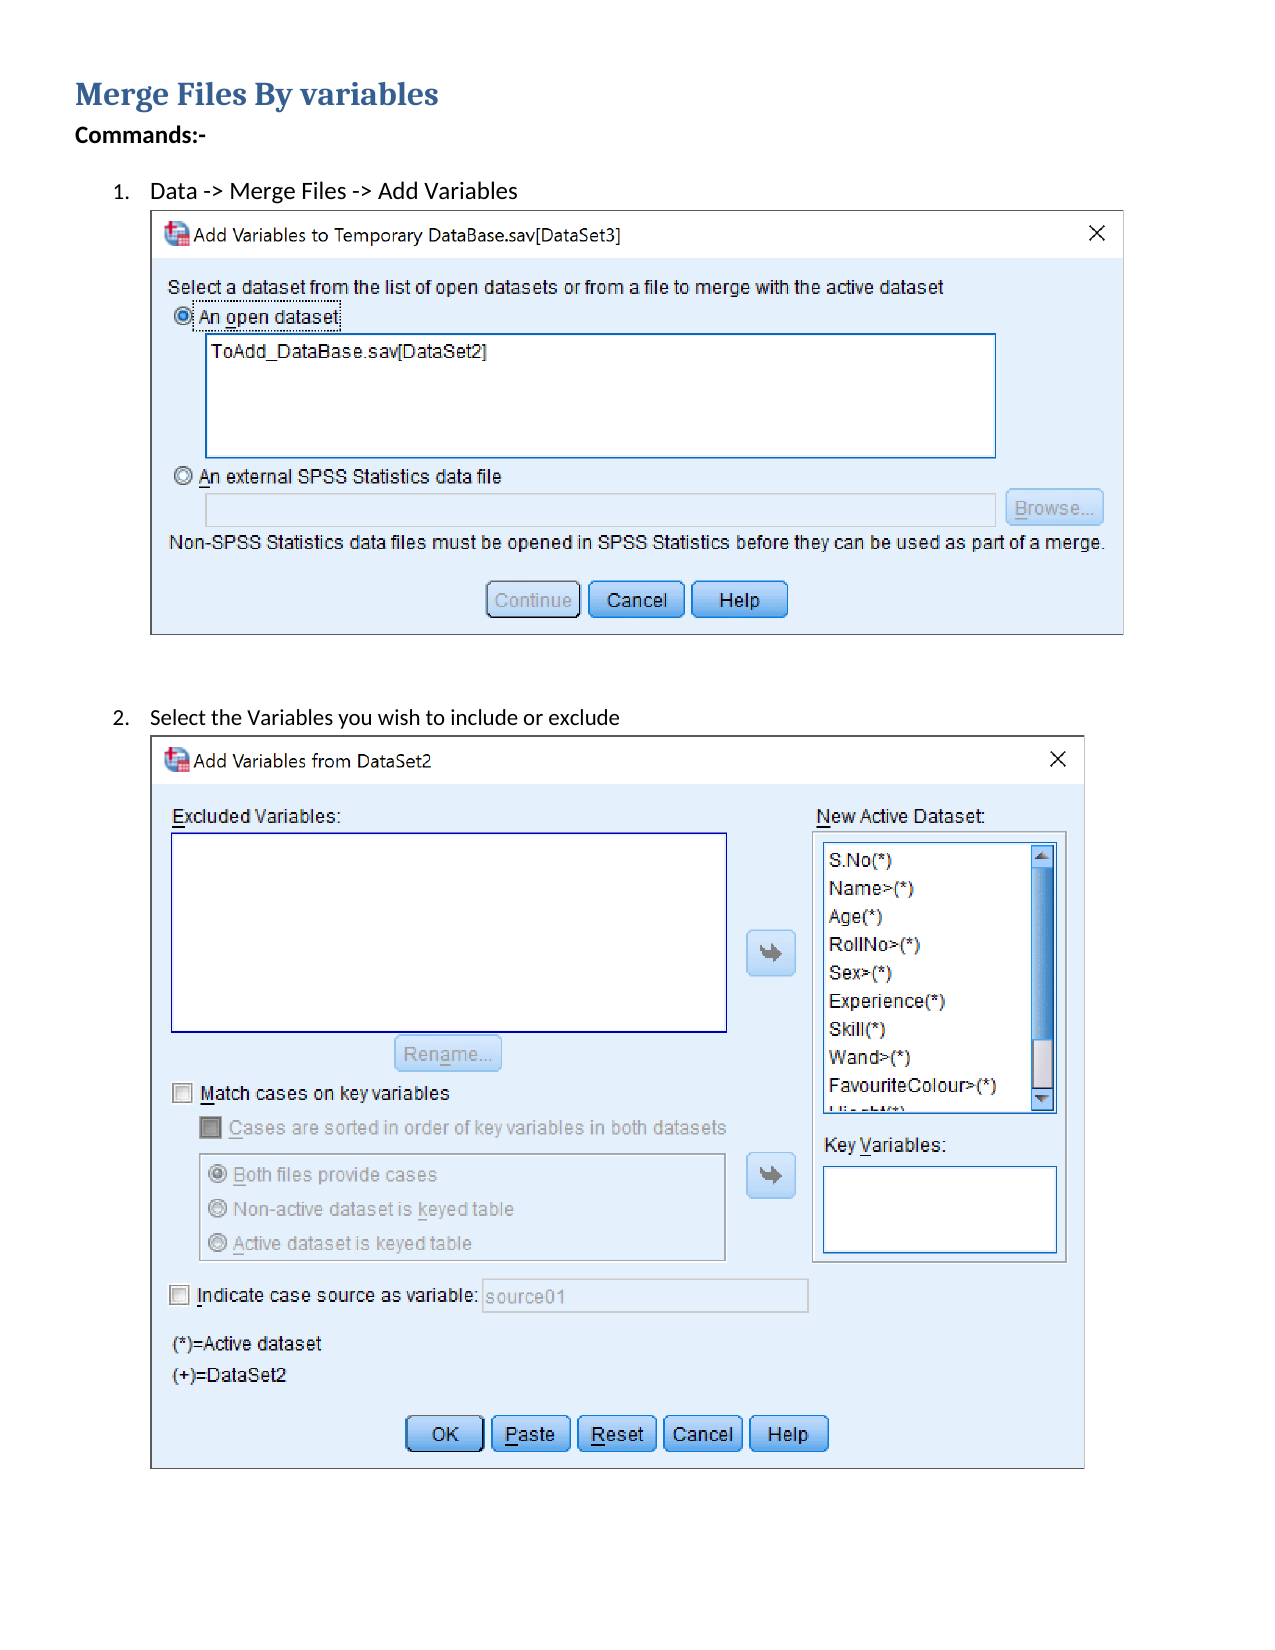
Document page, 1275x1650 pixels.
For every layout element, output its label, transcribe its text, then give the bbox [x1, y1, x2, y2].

picture [150, 735, 1085, 1469]
text Commands:- [75, 119, 1200, 149]
list Data -> Merge Files -> Add Variables [112, 175, 1200, 205]
subtitle Merge Files By variables [75, 75, 1200, 113]
list Select the Variables you wish to include or exclude [112, 703, 1200, 731]
picture [150, 210, 1124, 635]
